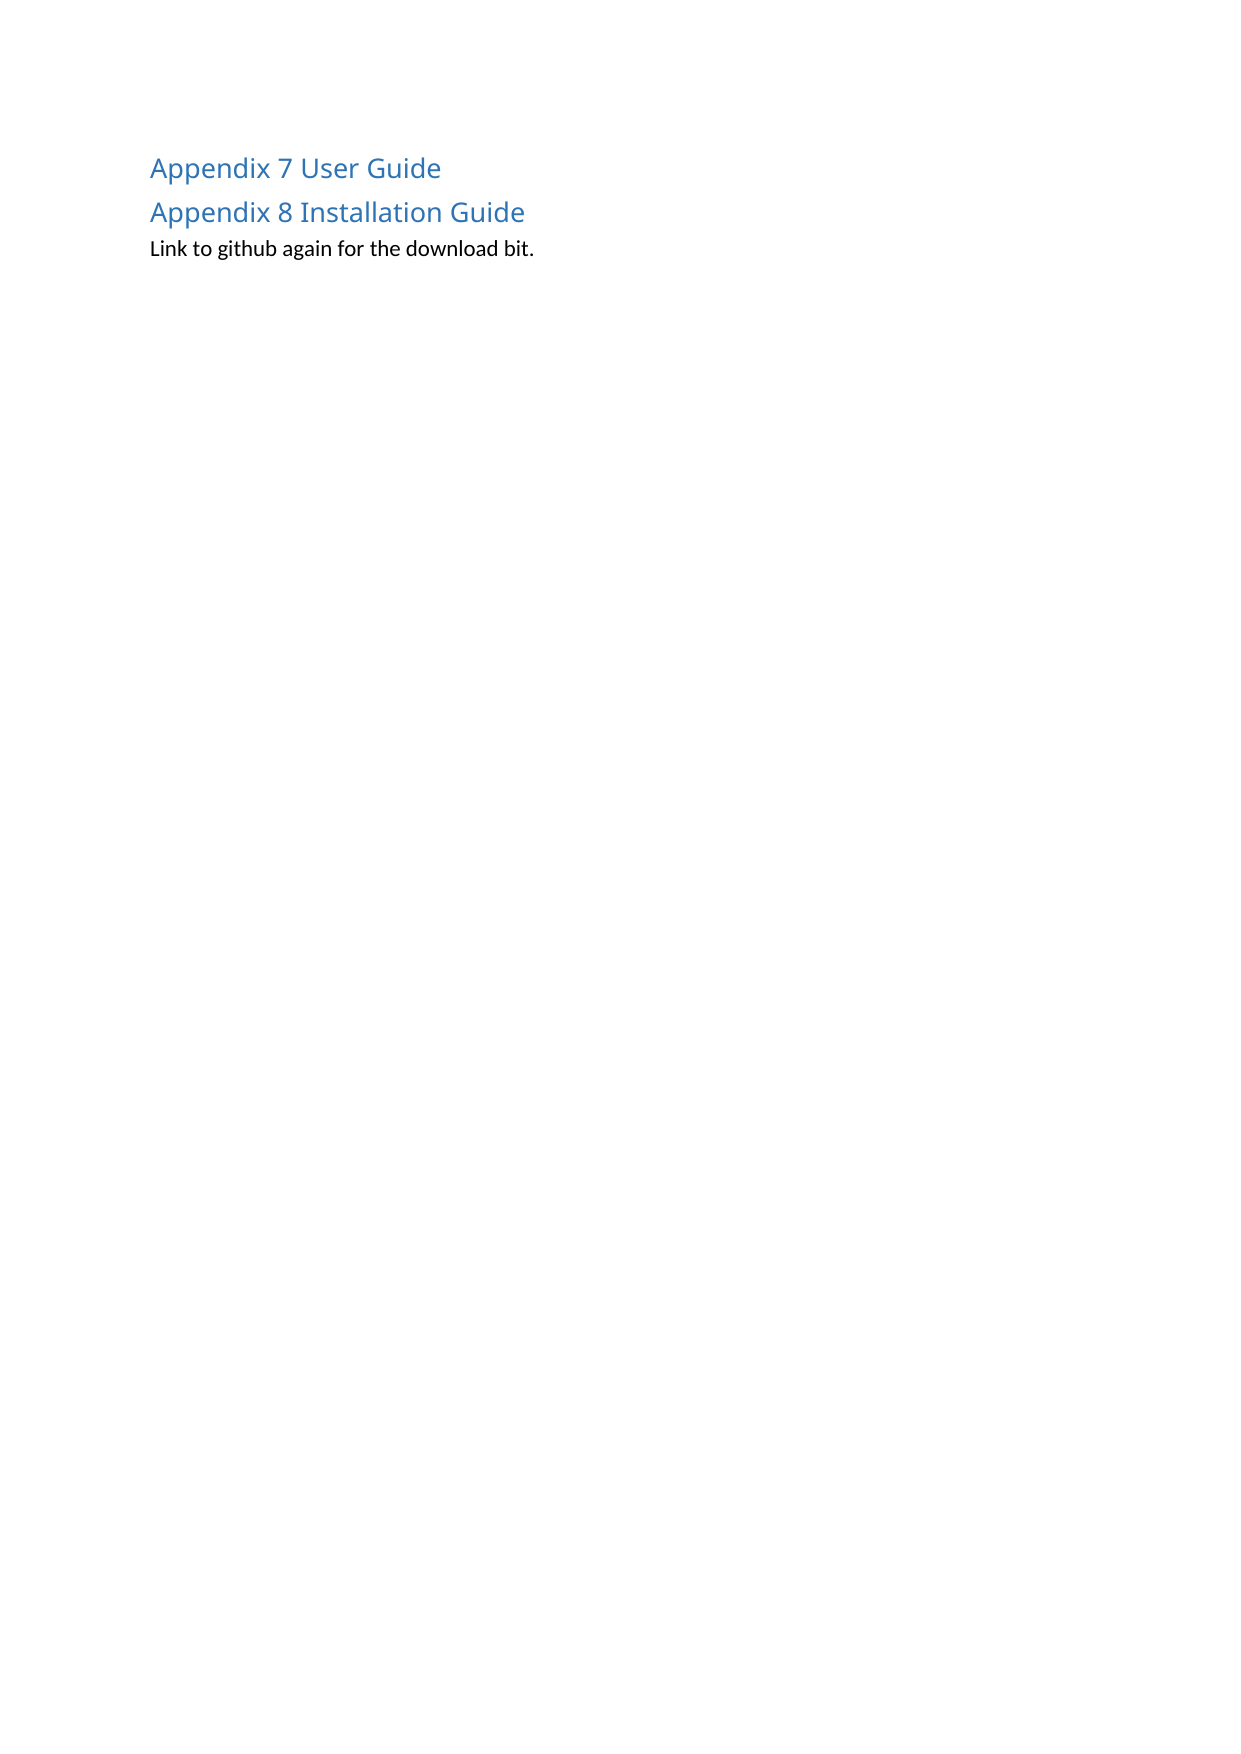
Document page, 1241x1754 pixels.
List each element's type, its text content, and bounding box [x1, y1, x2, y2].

text Link to github again for the download bit. [150, 234, 1090, 262]
subtitle Appendix 7 User Guide [150, 150, 1090, 187]
subtitle Appendix 8 Installation Guide [150, 194, 1090, 231]
